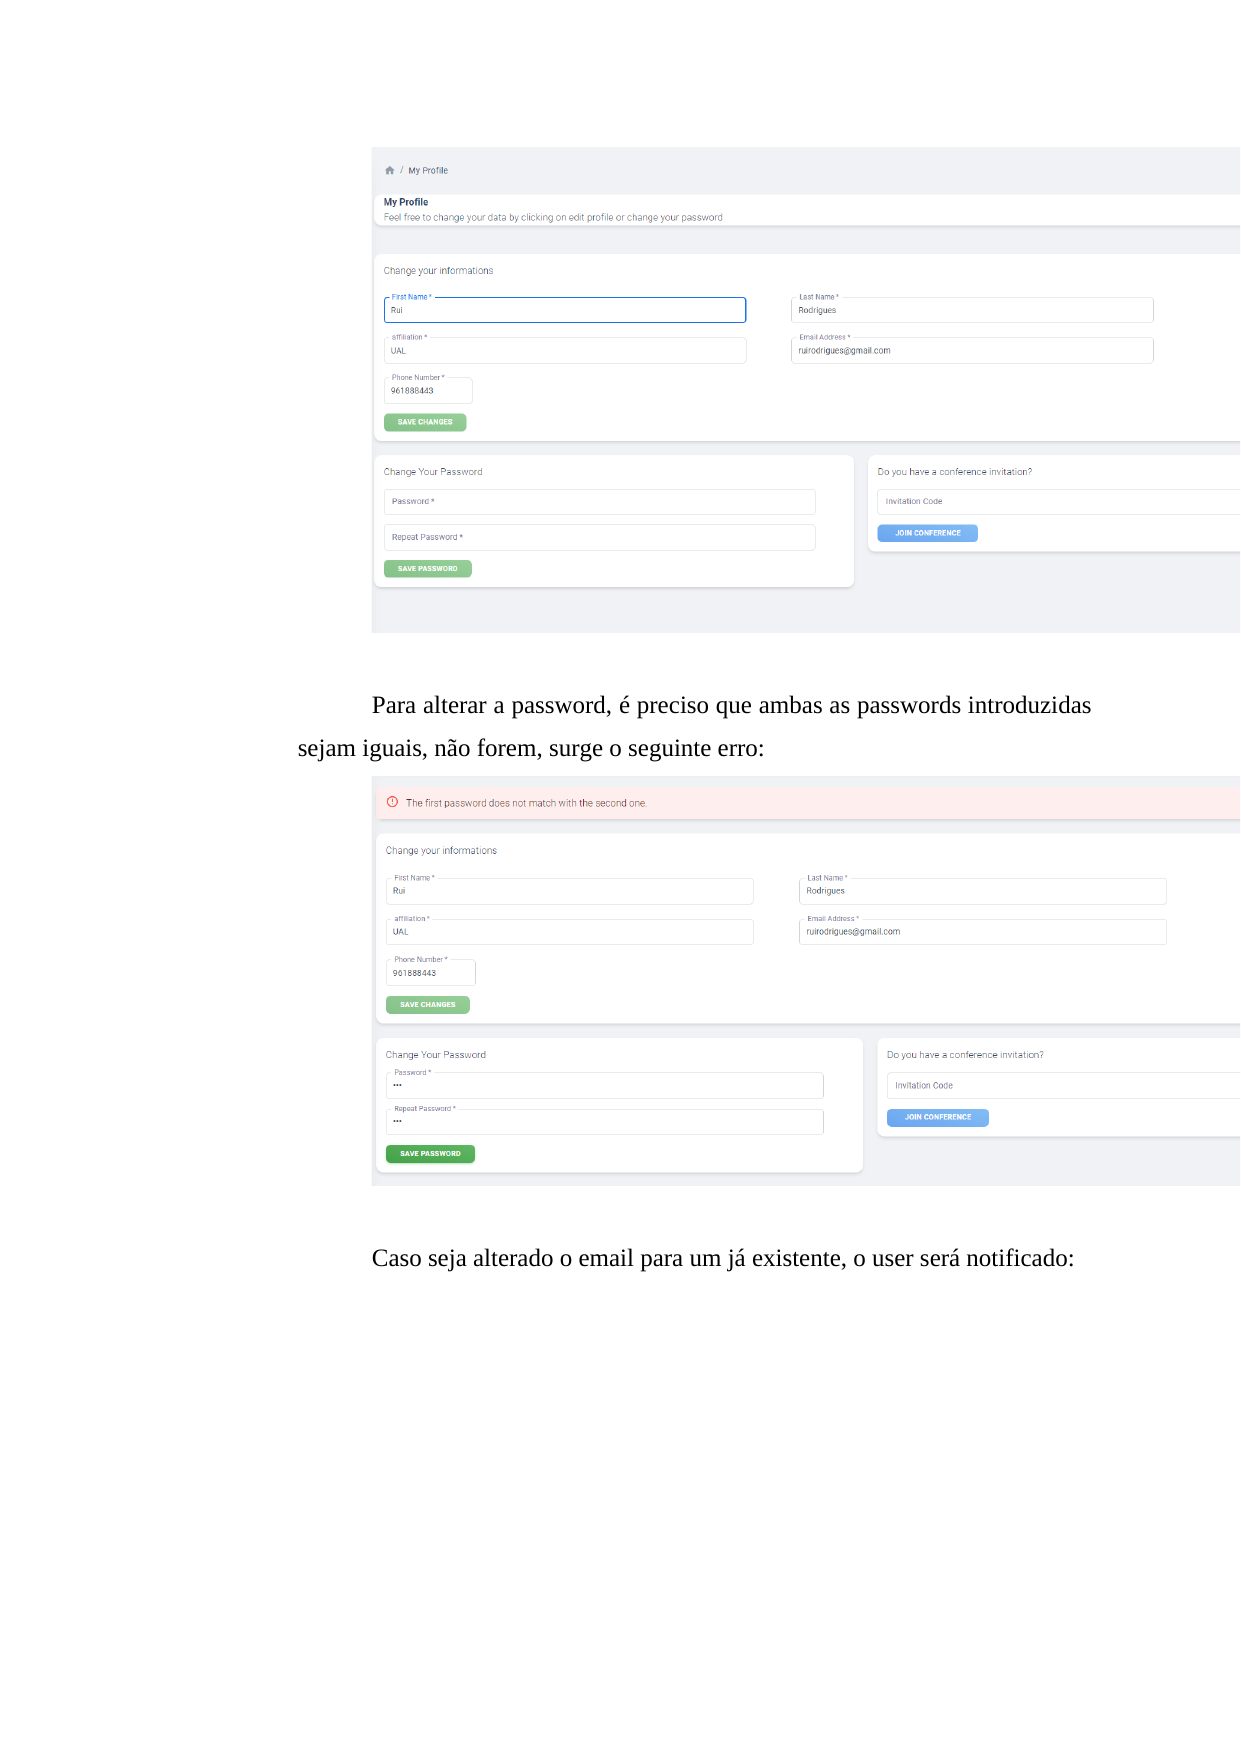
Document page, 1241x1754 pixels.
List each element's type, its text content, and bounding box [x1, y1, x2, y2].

picture [371, 776, 1241, 1186]
picture [371, 147, 1241, 633]
list Para alterar a password, é preciso que ambas as passwords introduzidas sejam iguais, não forem, surge o seguinte erro: [298, 690, 1092, 762]
list Caso seja alterado o email para um já existente, o user será notificado: [298, 1243, 1092, 1272]
